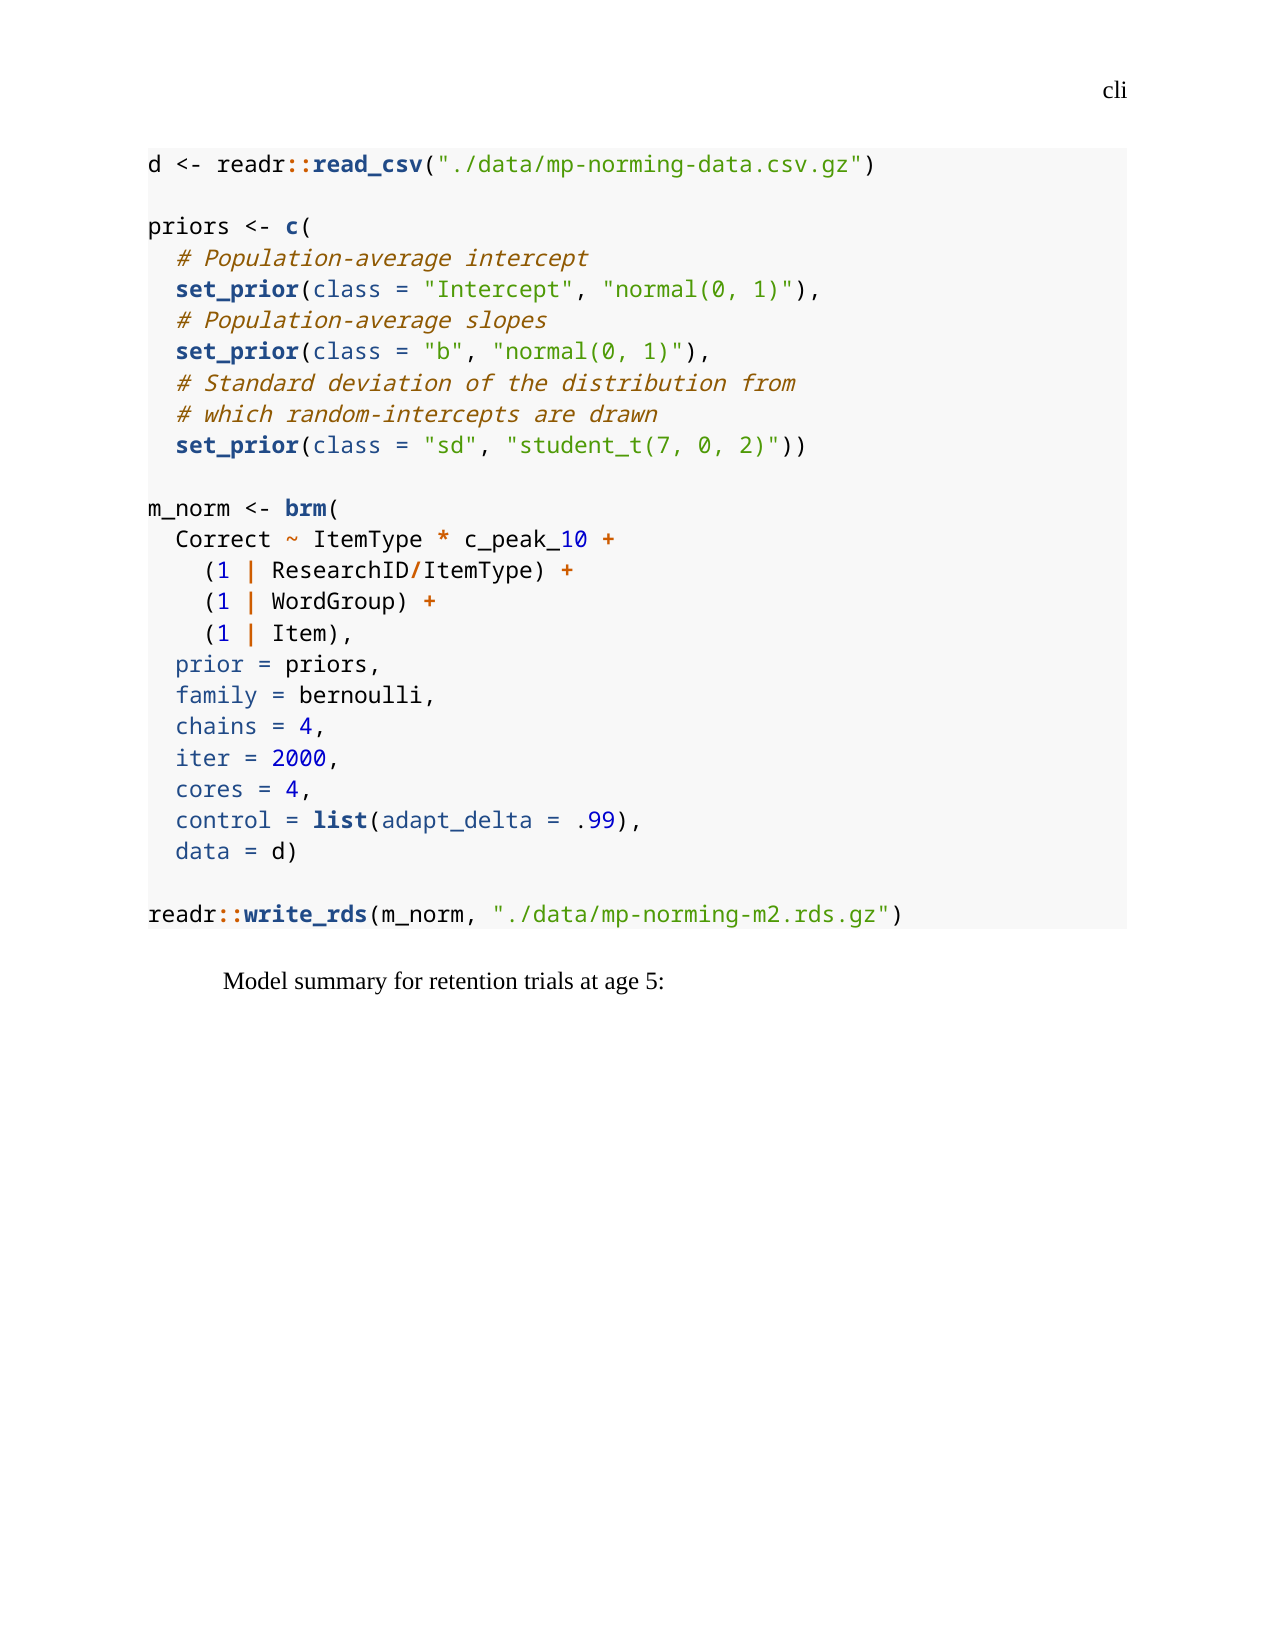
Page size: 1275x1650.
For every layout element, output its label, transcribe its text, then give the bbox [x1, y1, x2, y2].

text Model summary for retention trials at age 5: [148, 966, 1127, 995]
text d <- readr::read_csv("./data/mp-norming-data.csv.gz") priors <- c( # Population-average intercept set_prior(class = "Intercept", "normal(0, 1)"), # Population-average slopes set_prior(class = "b", "normal(0, 1)"), # Standard deviation of the distribution from # which random-intercepts are drawn set_prior(class = "sd", "student_t(7, 0, 2)")) m_norm <- brm( Correct ~ ItemType * c_peak_10 + (1 | ResearchID/ItemType) + (1 | WordGroup) + (1 | Item), prior = priors, family = bernoulli, chains = 4, iter = 2000, cores = 4, control = list(adapt_delta = .99), data = d) readr::write_rds(m_norm, "./data/mp-norming-m2.rds.gz") [148, 148, 1127, 929]
